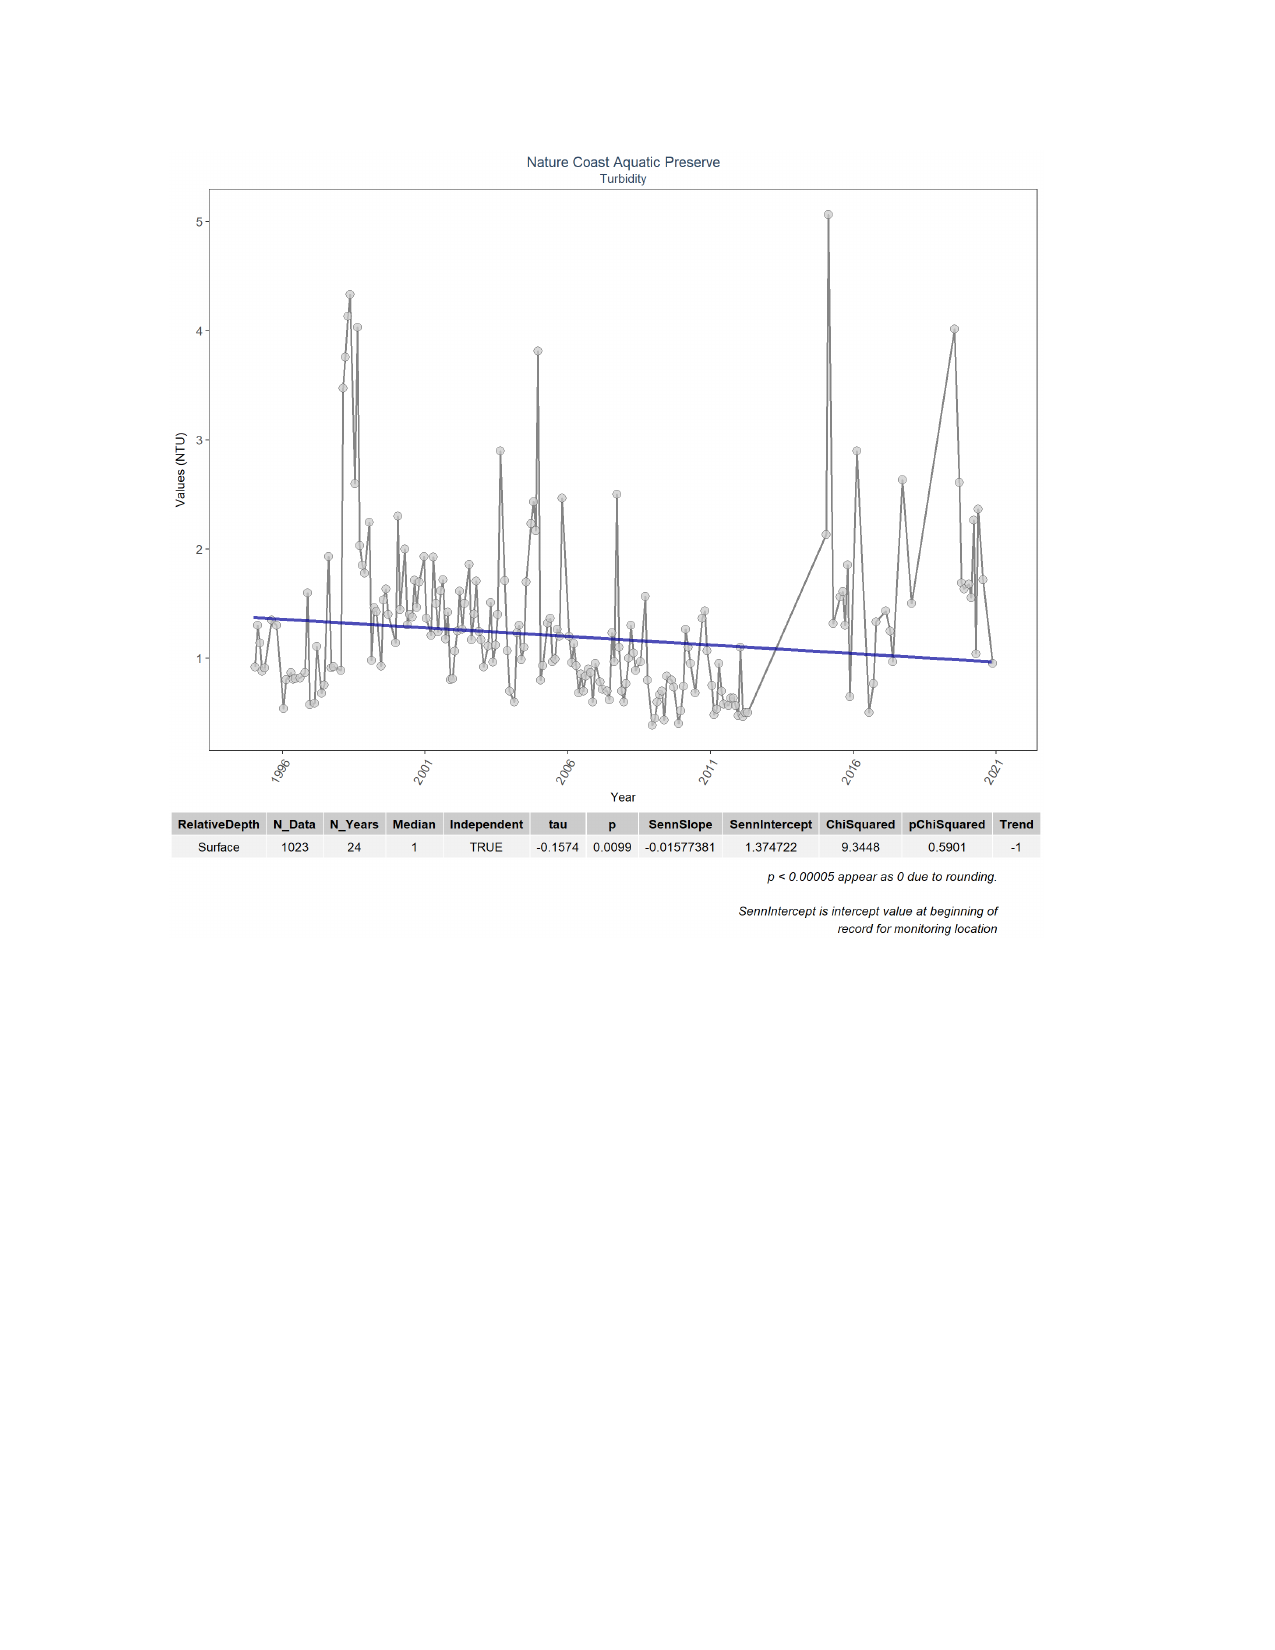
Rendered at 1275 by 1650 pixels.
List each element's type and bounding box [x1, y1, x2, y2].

picture [168, 150, 1044, 938]
